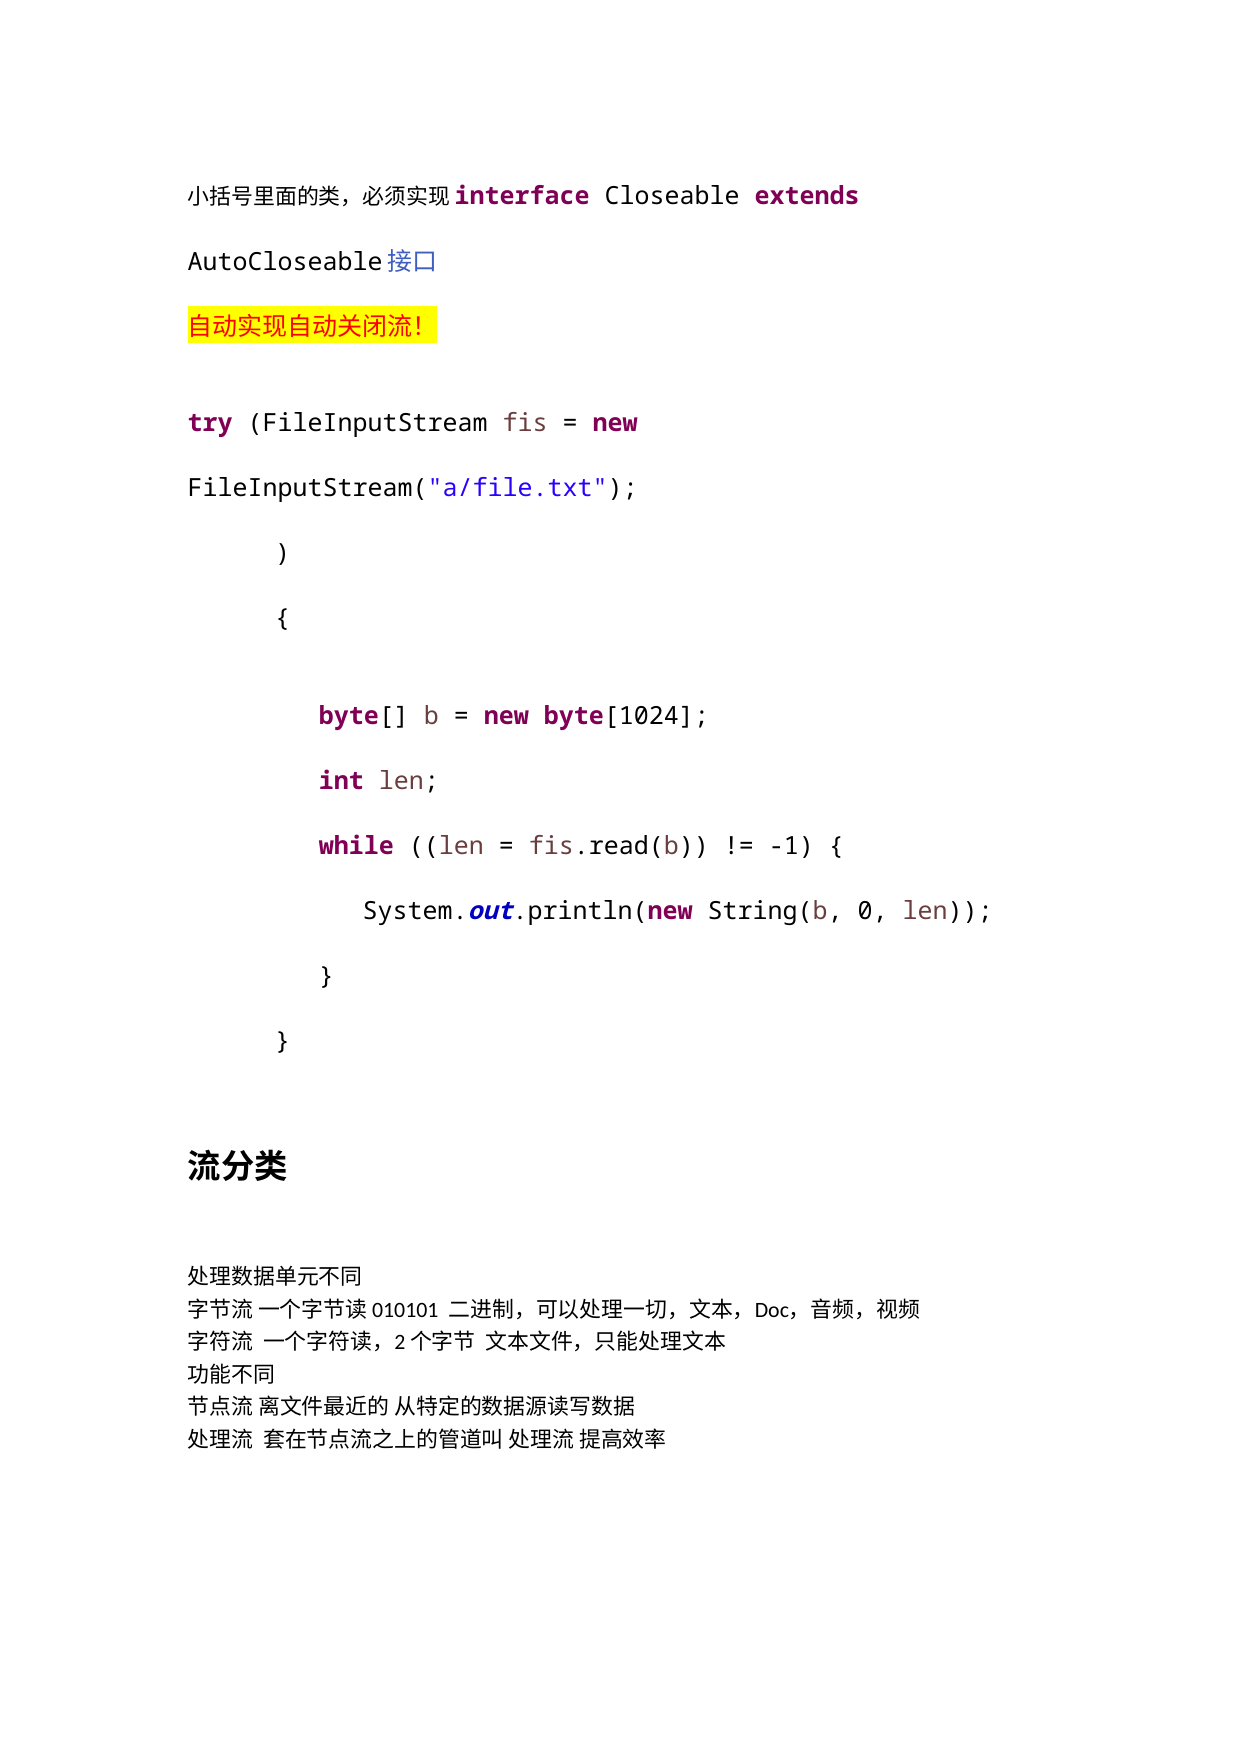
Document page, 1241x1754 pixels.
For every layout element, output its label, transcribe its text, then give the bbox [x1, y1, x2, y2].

text try (FileInputStream fis = new FileInputStream("a/file.txt"); [187, 389, 1053, 519]
text } [187, 1007, 1053, 1072]
text 自动实现自动关闭流！ [187, 292, 1053, 357]
text int len; [187, 747, 1053, 812]
text 小括号里面的类，必须实现interface Closeable extends AutoCloseable接口 [187, 162, 1053, 292]
text 字节流 一个字节读010101 二进制，可以处理一切，文本，Doc，音频，视频 [187, 1291, 1053, 1324]
text 处理数据单元不同 [187, 1259, 1053, 1291]
subtitle 流分类 [187, 1132, 1053, 1197]
text System.out.println(new String(b, 0, len)); [187, 877, 1053, 942]
text 字符流 一个字符读，2个字节 文本文件，只能处理文本 [187, 1324, 1053, 1356]
text ) [187, 519, 1053, 584]
text } [187, 942, 1053, 1007]
text 处理流 套在节点流之上的管道叫 处理流 提高效率 [187, 1421, 1053, 1454]
text { [187, 584, 1053, 649]
text while ((len = fis.read(b)) != -1) { [187, 812, 1053, 877]
text byte[] b = new byte[1024]; [187, 682, 1053, 747]
text 节点流 离文件最近的 从特定的数据源读写数据 [187, 1389, 1053, 1421]
text 功能不同 [187, 1356, 1053, 1389]
